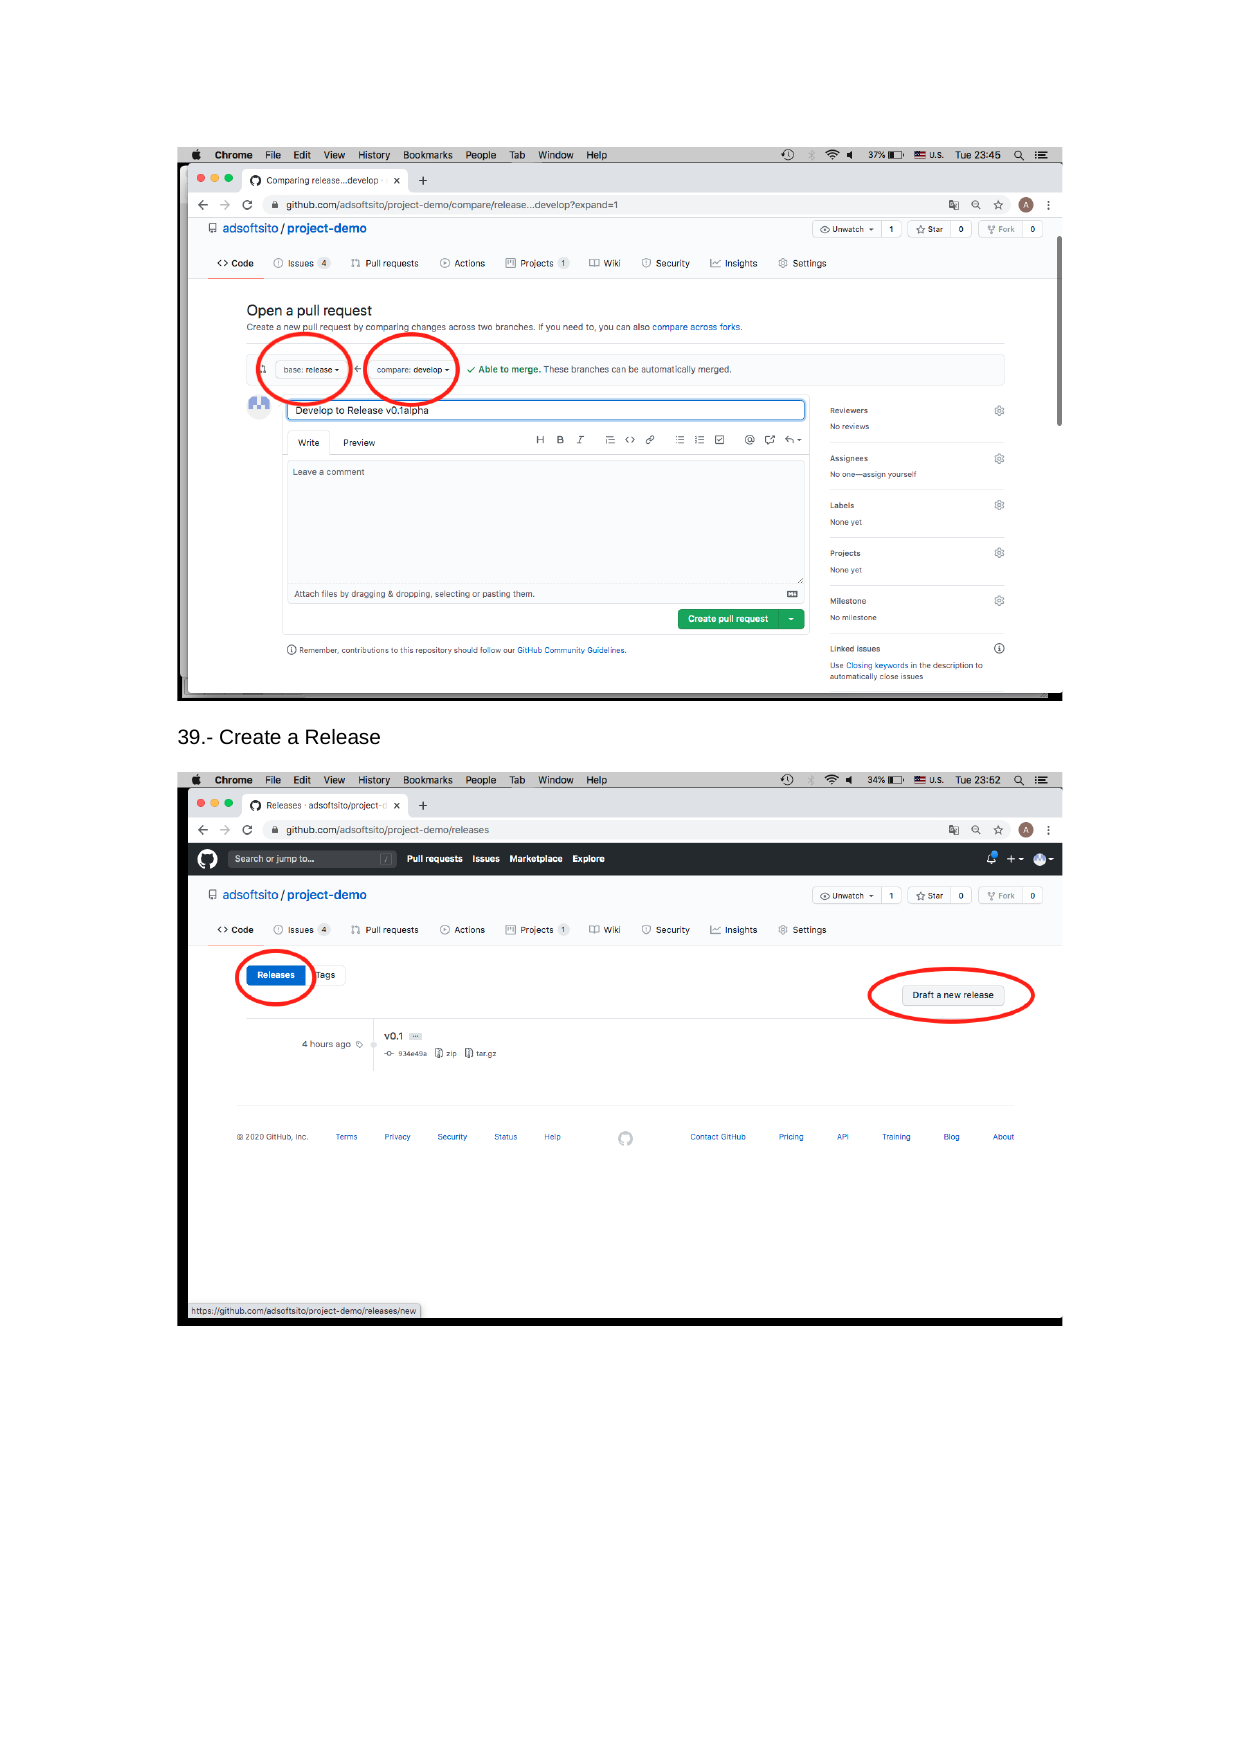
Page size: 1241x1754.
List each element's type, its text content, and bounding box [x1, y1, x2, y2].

picture [177, 772, 1063, 1326]
text 39.- Create a Release [177, 725, 1063, 749]
picture [177, 147, 1063, 701]
